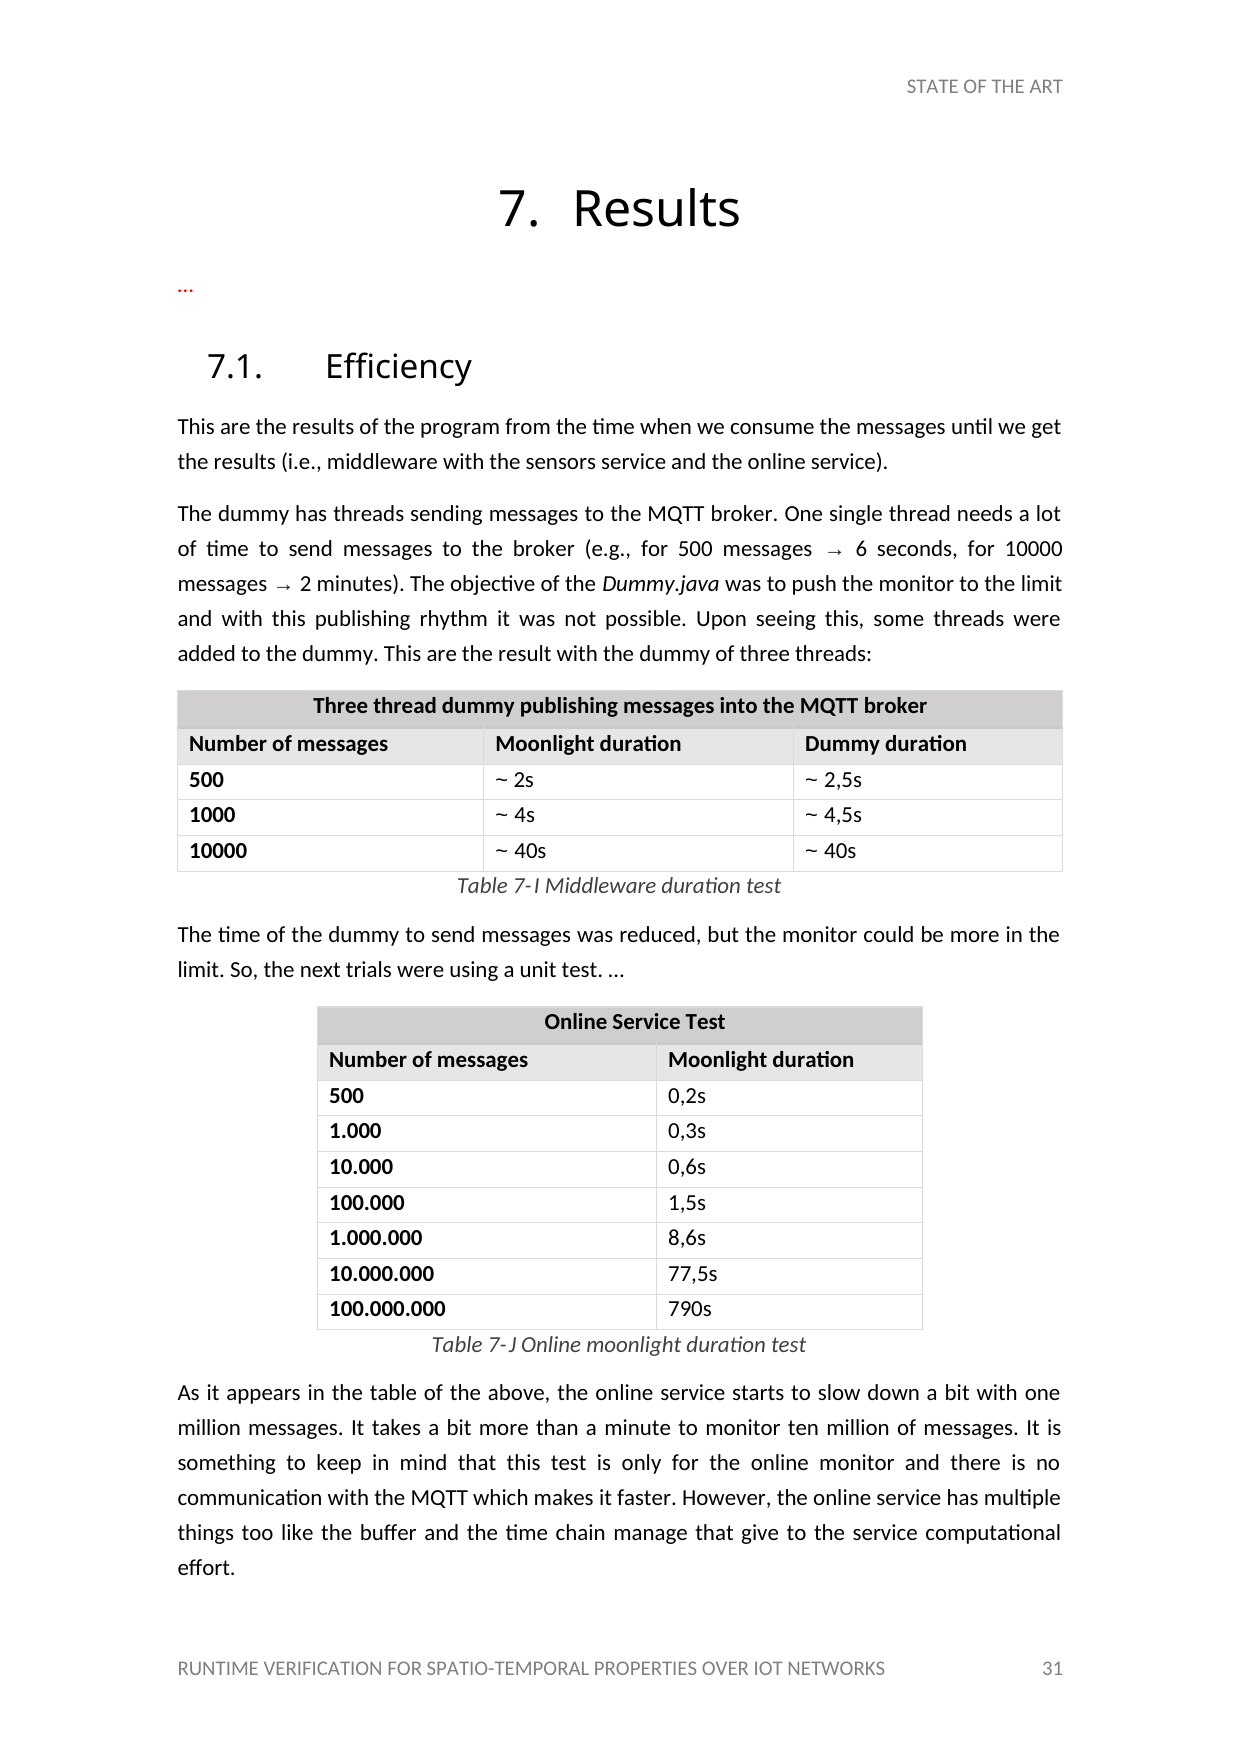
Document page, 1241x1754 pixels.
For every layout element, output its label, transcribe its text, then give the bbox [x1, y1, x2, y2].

subtitle Efficiency [207, 343, 1063, 388]
text This are the results of the program from the time when we consume the messages until we get the results (i.e., middleware with the sensors service and the online service). [177, 412, 1063, 475]
table_cell Number of messages [178, 729, 483, 764]
table_cell 10.000 [318, 1152, 656, 1187]
table_cell 100.000.000 [318, 1295, 656, 1329]
table_cell ~ 4,5s [794, 800, 1062, 835]
table_header Online Service Test [318, 1008, 922, 1042]
table_cell Number of messages [318, 1045, 656, 1080]
text As it appears in the table of the above, the online service starts to slow down a bit with one million messages. It takes a bit more than a minute to monitor ten million of messages. It is something to keep in mind that this test is only for the online monitor and there is no communication with the MQTT which makes it faster. However, the online service has multiple things too like the buffer and the time chain manage that give to the service computational effort. [177, 1378, 1063, 1581]
table_cell 8,6s [657, 1223, 922, 1258]
table_cell 0,3s [657, 1116, 922, 1151]
table_cell 0,2s [657, 1081, 922, 1115]
table_cell 1000 [178, 800, 483, 835]
table_cell 500 [178, 765, 483, 799]
table_cell 77,5s [657, 1259, 922, 1293]
table_cell Dummy duration [794, 729, 1062, 764]
table_cell 10.000.000 [318, 1259, 656, 1293]
table_cell ~ 40s [484, 836, 793, 871]
table_cell 100.000 [318, 1188, 656, 1222]
table_cell 1,5s [657, 1188, 922, 1222]
table_cell 790s [657, 1295, 922, 1329]
table_cell 1.000 [318, 1116, 656, 1151]
table_cell ~ 4s [484, 800, 793, 835]
subtitle Results [177, 173, 1063, 241]
table_cell ~ 2,5s [794, 765, 1062, 799]
table_cell Moonlight duration [657, 1045, 922, 1080]
text Table 7-A Middleware duration test [177, 872, 1063, 899]
text The time of the dummy to send messages was reduced, but the monitor could be more in the limit. So, the next trials were using a unit test. … [177, 920, 1063, 983]
table_cell ~ 40s [794, 836, 1062, 871]
text The dummy has threads sending messages to the MQTT broker. One single thread needs a lot of time to send messages to the broker (e.g., for 500 messages → 6 seconds, for 10000 messages → 2 minutes). The objective of the Dummy.java was to push the monitor to the limit and with this publishing rhythm it was not possible. Upon seeing this, some threads were added to the dummy. This are the result with the dummy of three threads: [177, 499, 1063, 667]
table_cell ~ 2s [484, 765, 793, 799]
table_cell 1.000.000 [318, 1223, 656, 1258]
table_header Three thread dummy publishing messages into the MQTT broker [178, 691, 1062, 726]
table_cell Moonlight duration [484, 729, 793, 764]
table_cell 10000 [178, 836, 483, 871]
text Table 7-B Online moonlight duration test [177, 1330, 1063, 1358]
table_cell 500 [318, 1081, 656, 1115]
table_cell 0,6s [657, 1152, 922, 1187]
text … [177, 270, 1063, 298]
